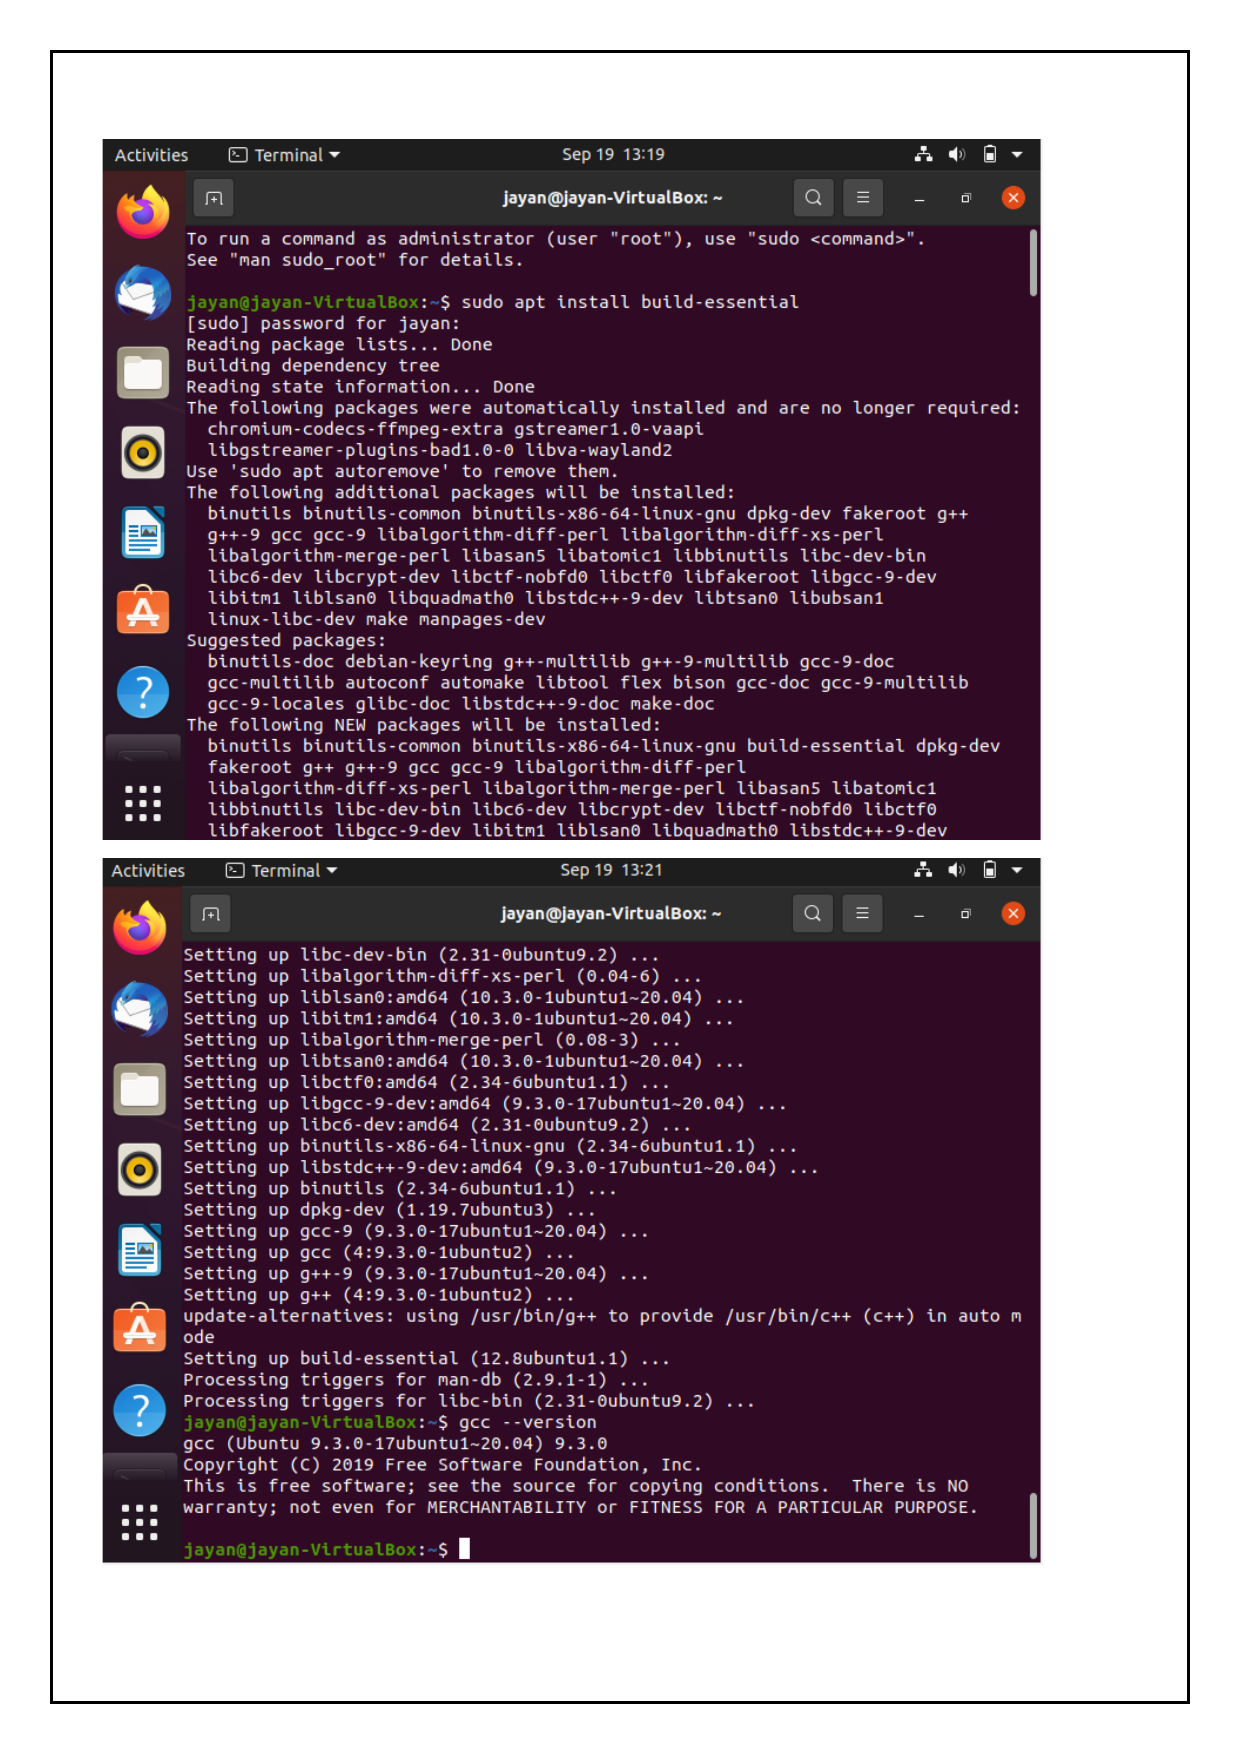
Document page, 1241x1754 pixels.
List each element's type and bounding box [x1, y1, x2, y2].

picture [102, 139, 1043, 840]
picture [102, 858, 1043, 1565]
